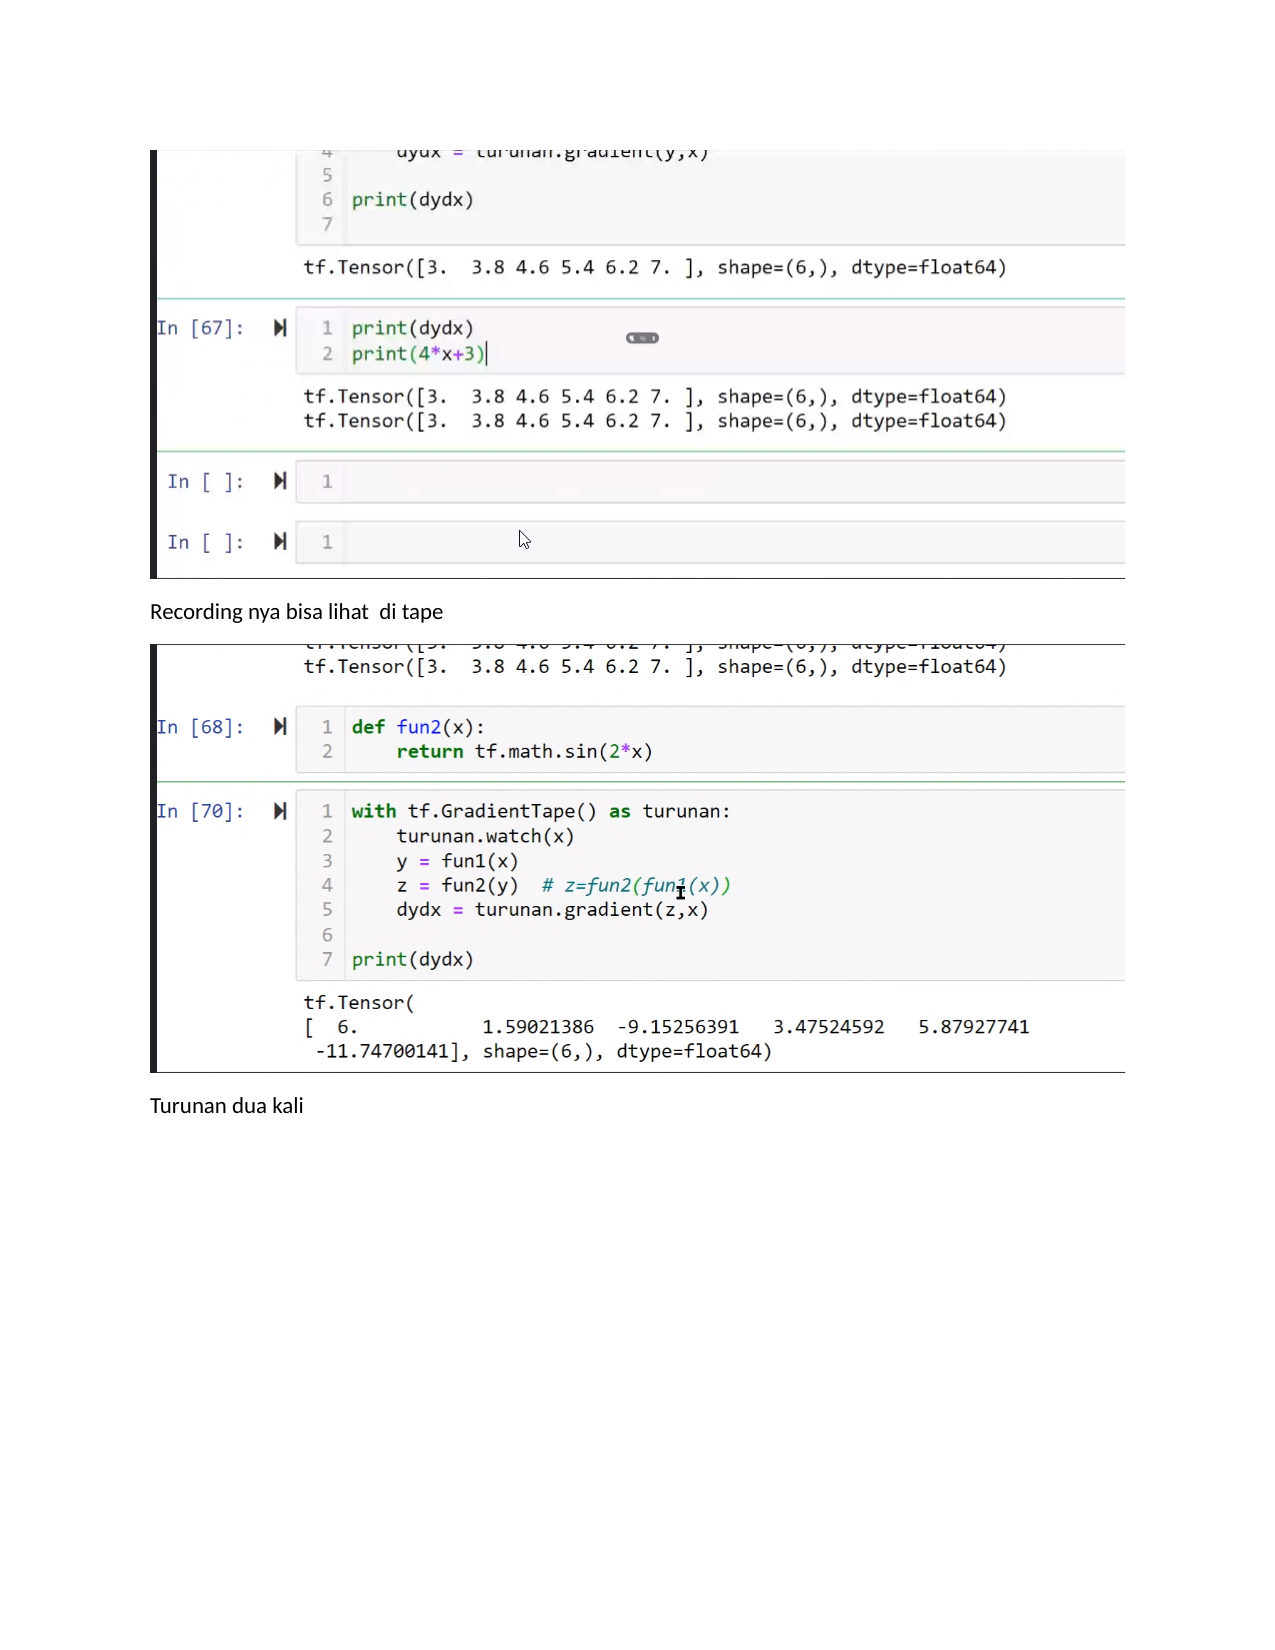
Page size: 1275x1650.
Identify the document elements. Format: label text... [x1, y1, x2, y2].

picture [150, 644, 1125, 1073]
text Turunan dua kali [150, 1092, 1125, 1120]
picture [150, 150, 1125, 579]
text Recording nya bisa lihat di tape [150, 597, 1125, 625]
